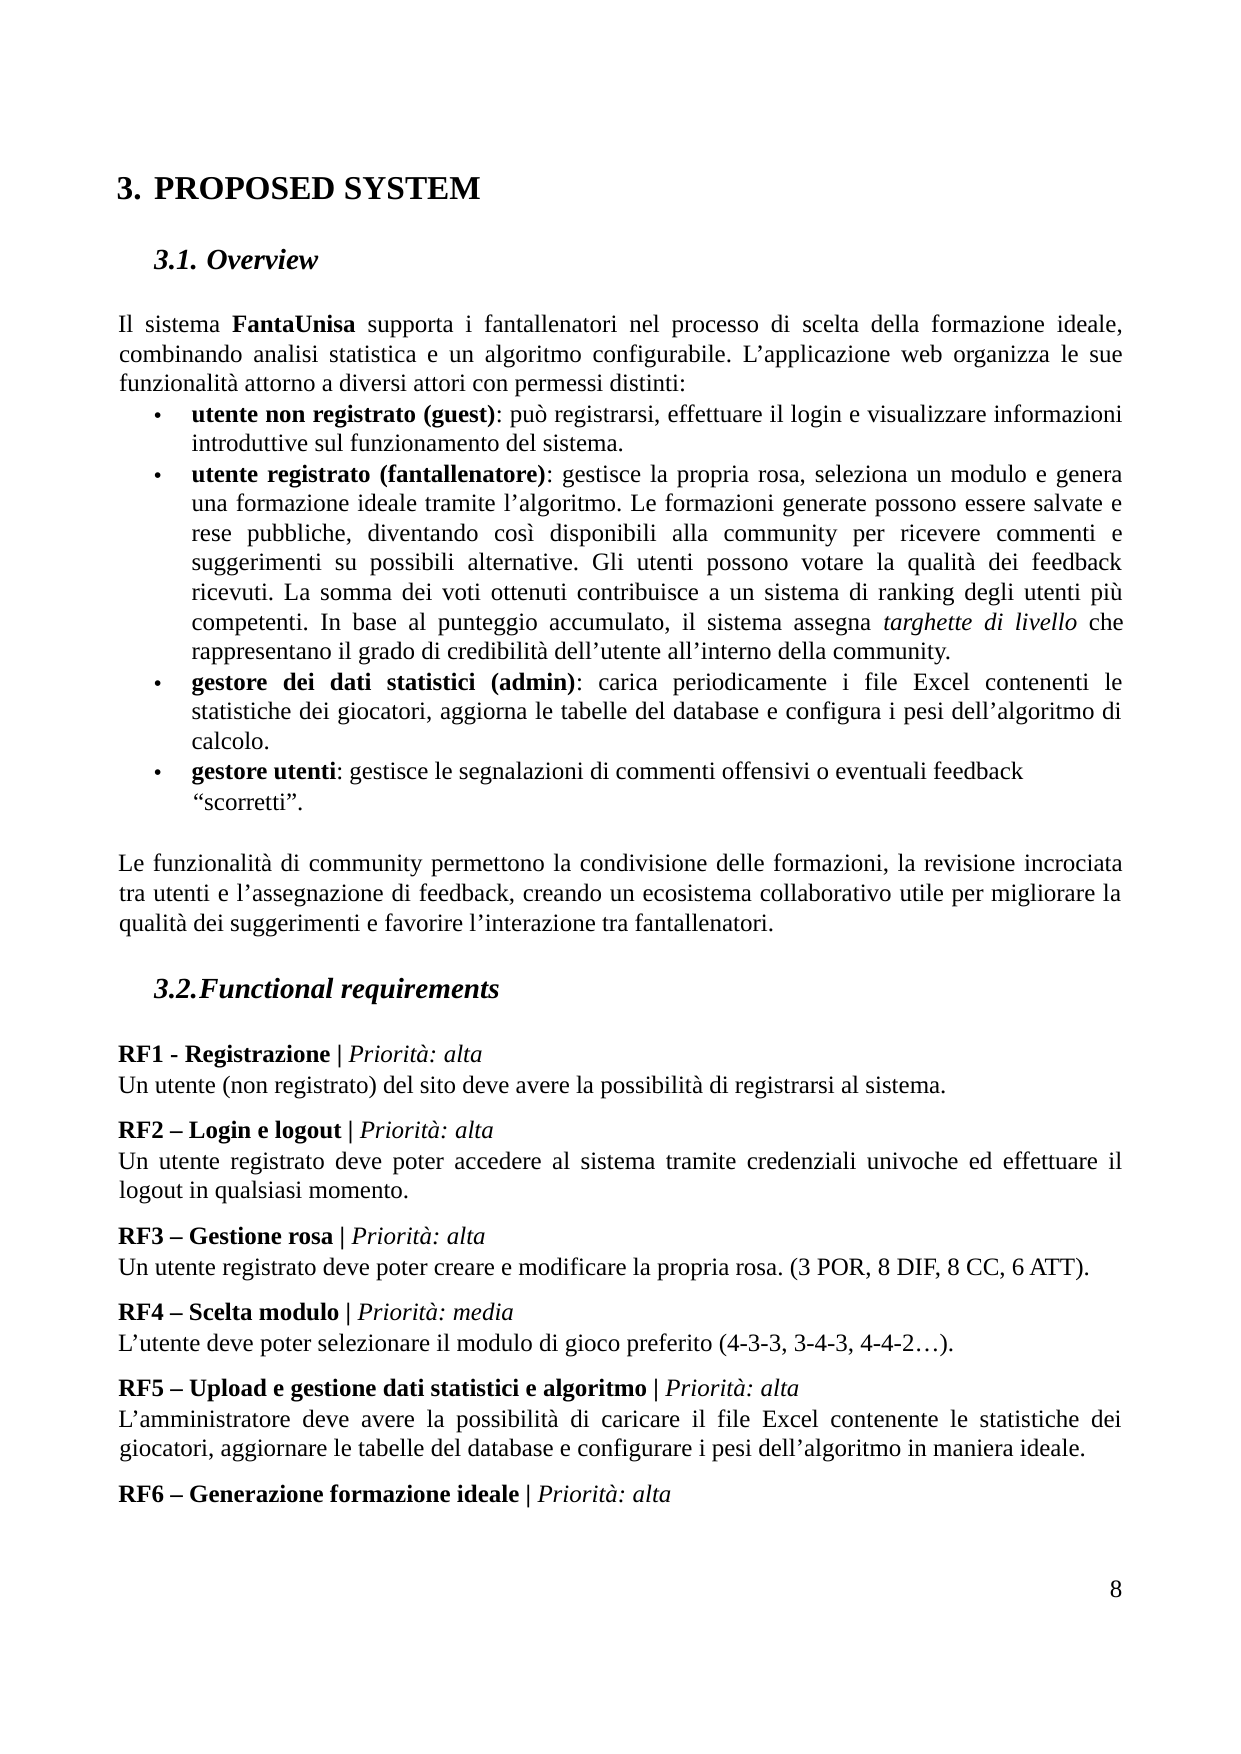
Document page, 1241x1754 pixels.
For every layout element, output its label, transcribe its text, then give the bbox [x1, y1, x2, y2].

text Un utente registrato deve poter creare e modificare la propria rosa. (3 POR, 8 DIF, 8 CC, 6 ATT). [118, 1252, 1123, 1280]
text RF1 - Registrazione | Priorità: alta [118, 1039, 1128, 1068]
text “scorretti”. [193, 787, 1123, 816]
text L’amministratore deve avere la possibilità di caricare il file Excel contenente le statistiche dei giocatori, aggiornare le tabelle del database e configurare i pesi dell’algoritmo in maniera ideale. [118, 1404, 1123, 1462]
text RF5 – Upload e gestione dati statistici e algoritmo | Priorità: alta [118, 1373, 1128, 1402]
text RF3 – Gestione rosa | Priorità: alta [118, 1221, 1128, 1249]
text L’utente deve poter selezionare il modulo di gioco preferito (4-3-3, 3-4-3, 4-4-2…). [118, 1328, 1123, 1356]
text RF4 – Scelta modulo | Priorità: media [118, 1297, 1128, 1326]
subtitle Functional requirements [154, 972, 1128, 1005]
list utente registrato (fantallenatore): gestisce la propria rosa, seleziona un modulo e genera una formazione ideale tramite l’algoritmo. Le formazioni generate possono essere salvate e rese pubbliche, diventando così disponibili alla community per ricevere commenti e suggerimenti su possibili alternative. Gli utenti possono votare la qualità dei feedback ricevuti. La somma dei voti ottenuti contribuisce a un sistema di ranking degli utenti più competenti. In base al punteggio accumulato, il sistema assegna targhette di livello che rappresentano il grado di credibilità dell’utente all’interno della community. [154, 459, 1123, 665]
text Le funzionalità di community permettono la condivisione delle formazioni, la revisione incrociata tra utenti e l’assegnazione di feedback, creando un ecosistema collaborativo utile per migliorare la qualità dei suggerimenti e favorire l’interazione tra fantallenatori. [118, 848, 1123, 936]
list utente non registrato (guest): può registrarsi, effettuare il login e visualizzare informazioni introduttive sul funzionamento del sistema. [154, 399, 1123, 457]
text Il sistema FantaUnisa supporta i fantallenatori nel processo di scelta della formazione ideale, combinando analisi statistica e un algoritmo configurabile. L’applicazione web organizza le sue funzionalità attorno a diversi attori con permessi distinti: [118, 309, 1123, 397]
text Un utente registrato deve poter accedere al sistema tramite credenziali univoche ed effettuare il logout in qualsiasi momento. [118, 1146, 1123, 1204]
text RF2 – Login e logout | Priorità: alta [118, 1115, 1128, 1144]
list gestore dei dati statistici (admin): carica periodicamente i file Excel contenenti le statistiche dei giocatori, aggiorna le tabelle del database e configura i pesi dell’algoritmo di calcolo. [154, 667, 1123, 754]
text Un utente (non registrato) del sito deve avere la possibilità di registrarsi al sistema. [118, 1070, 1123, 1098]
subtitle PROPOSED SYSTEM [116, 168, 1128, 207]
list gestore utenti: gestisce le segnalazioni di commenti offensivi o eventuali feedback [154, 756, 1123, 785]
text RF6 – Generazione formazione ideale | Priorità: alta [118, 1479, 1128, 1507]
subtitle Overview [154, 242, 1128, 276]
